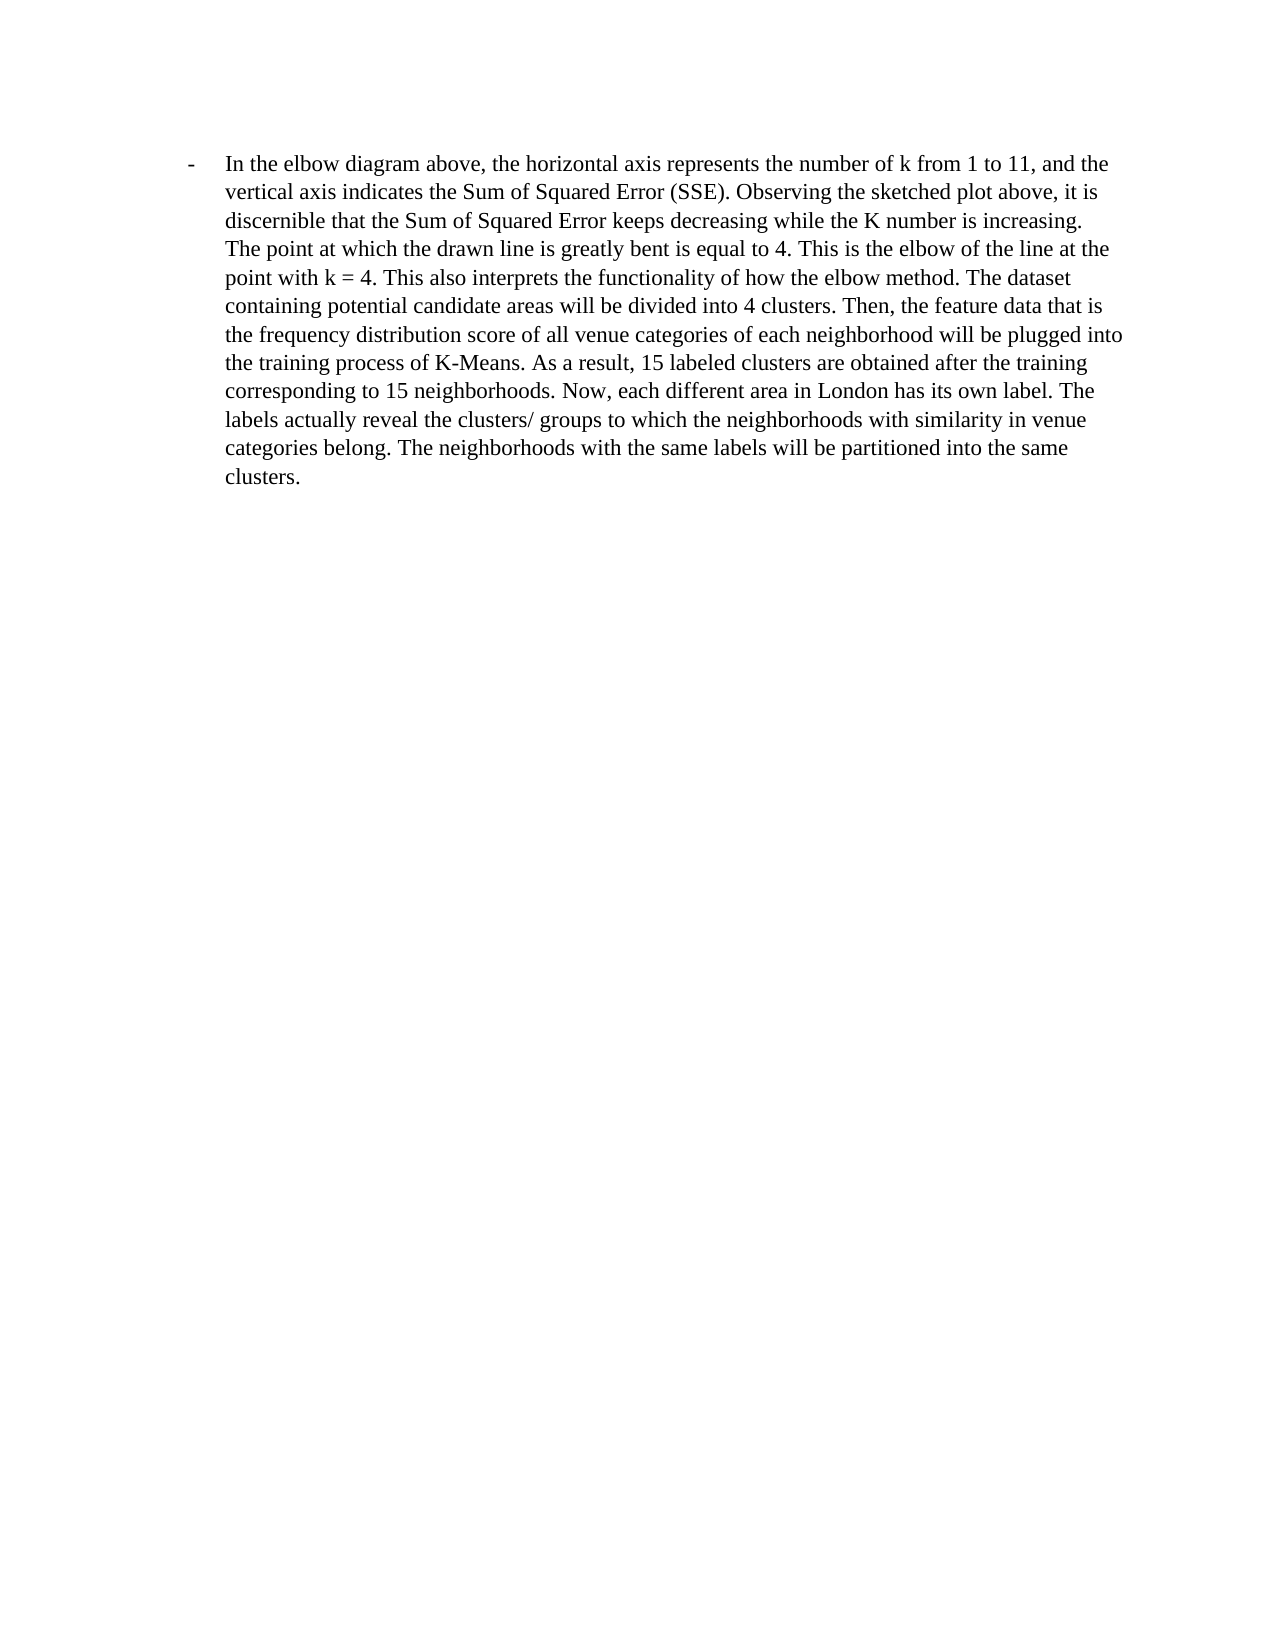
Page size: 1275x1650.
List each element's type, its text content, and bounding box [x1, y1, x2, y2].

list In the elbow diagram above, the horizontal axis represents the number of k from 1 to 11, and the vertical axis indicates the Sum of Squared Error (SSE). Observing the sketched plot above, it is discernible that the Sum of Squared Error keeps decreasing while the K number is increasing. The point at which the drawn line is greatly bent is equal to 4. This is the elbow of the line at the point with k = 4. This also interprets the functionality of how the elbow method. The dataset containing potential candidate areas will be divided into 4 clusters. Then, the feature data that is the frequency distribution score of all venue categories of each neighborhood will be plugged into the training process of K-Means. As a result, 15 labeled clusters are obtained after the training corresponding to 15 neighborhoods. Now, each different area in London has its own label. The labels actually reveal the clusters/ groups to which the neighborhoods with similarity in venue categories belong. The neighborhoods with the same labels will be partitioned into the same clusters. [187, 150, 1125, 489]
